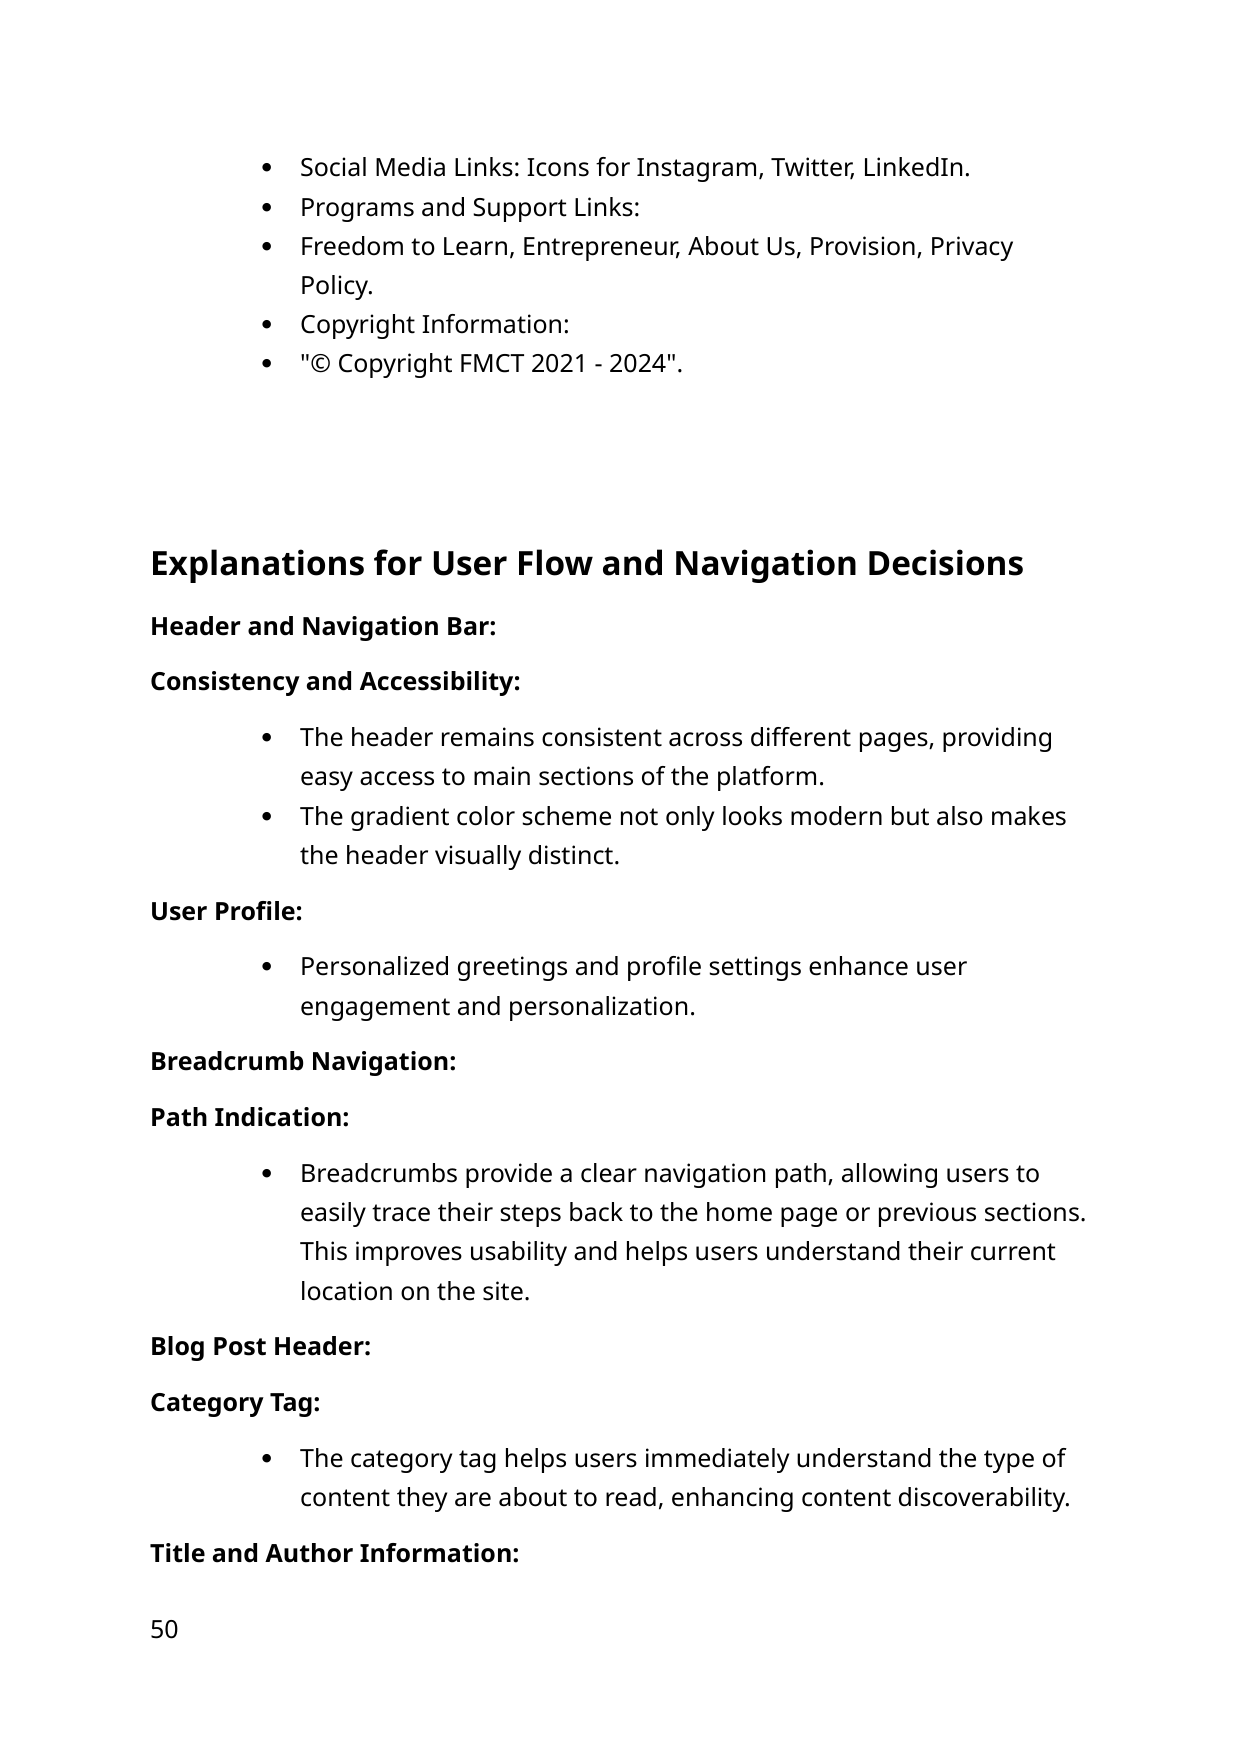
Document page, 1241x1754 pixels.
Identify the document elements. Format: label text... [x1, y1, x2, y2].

text Blog Post Header: [150, 1329, 1090, 1363]
list The category tag helps users immediately understand the type of content they are about to read, enhancing content discoverability. [262, 1441, 1090, 1514]
text Consistency and Accessibility: [150, 664, 1090, 698]
list Programs and Support Links: [262, 189, 1090, 223]
list The header remains consistent across different pages, providing easy access to main sections of the platform. [262, 720, 1090, 793]
text Explanations for User Flow and Navigation Decisions [150, 539, 1090, 585]
list "© Copyright FMCT 2021 - 2024". [262, 346, 1090, 380]
text User Profile: [150, 893, 1090, 927]
list Freedom to Learn, Entrepreneur, About Us, Provision, Privacy Policy. [262, 228, 1090, 302]
list Social Media Links: Icons for Instagram, Twitter, LinkedIn. [262, 150, 1090, 184]
list Copyright Information: [262, 307, 1090, 341]
text Category Tag: [150, 1385, 1090, 1419]
list Breadcrumbs provide a clear navigation path, allowing users to easily trace their steps back to the home page or previous sections. This improves usability and helps users understand their current location on the site. [262, 1156, 1090, 1307]
list The gradient color scheme not only looks modern but also makes the header visually distinct. [262, 798, 1090, 871]
text Path Indication: [150, 1100, 1090, 1134]
list Personalized greetings and profile settings enhance user engagement and personalization. [262, 949, 1090, 1022]
text Header and Navigation Bar: [150, 608, 1090, 642]
text Breadcrumb Navigation: [150, 1044, 1090, 1078]
text Title and Author Information: [150, 1536, 1090, 1570]
